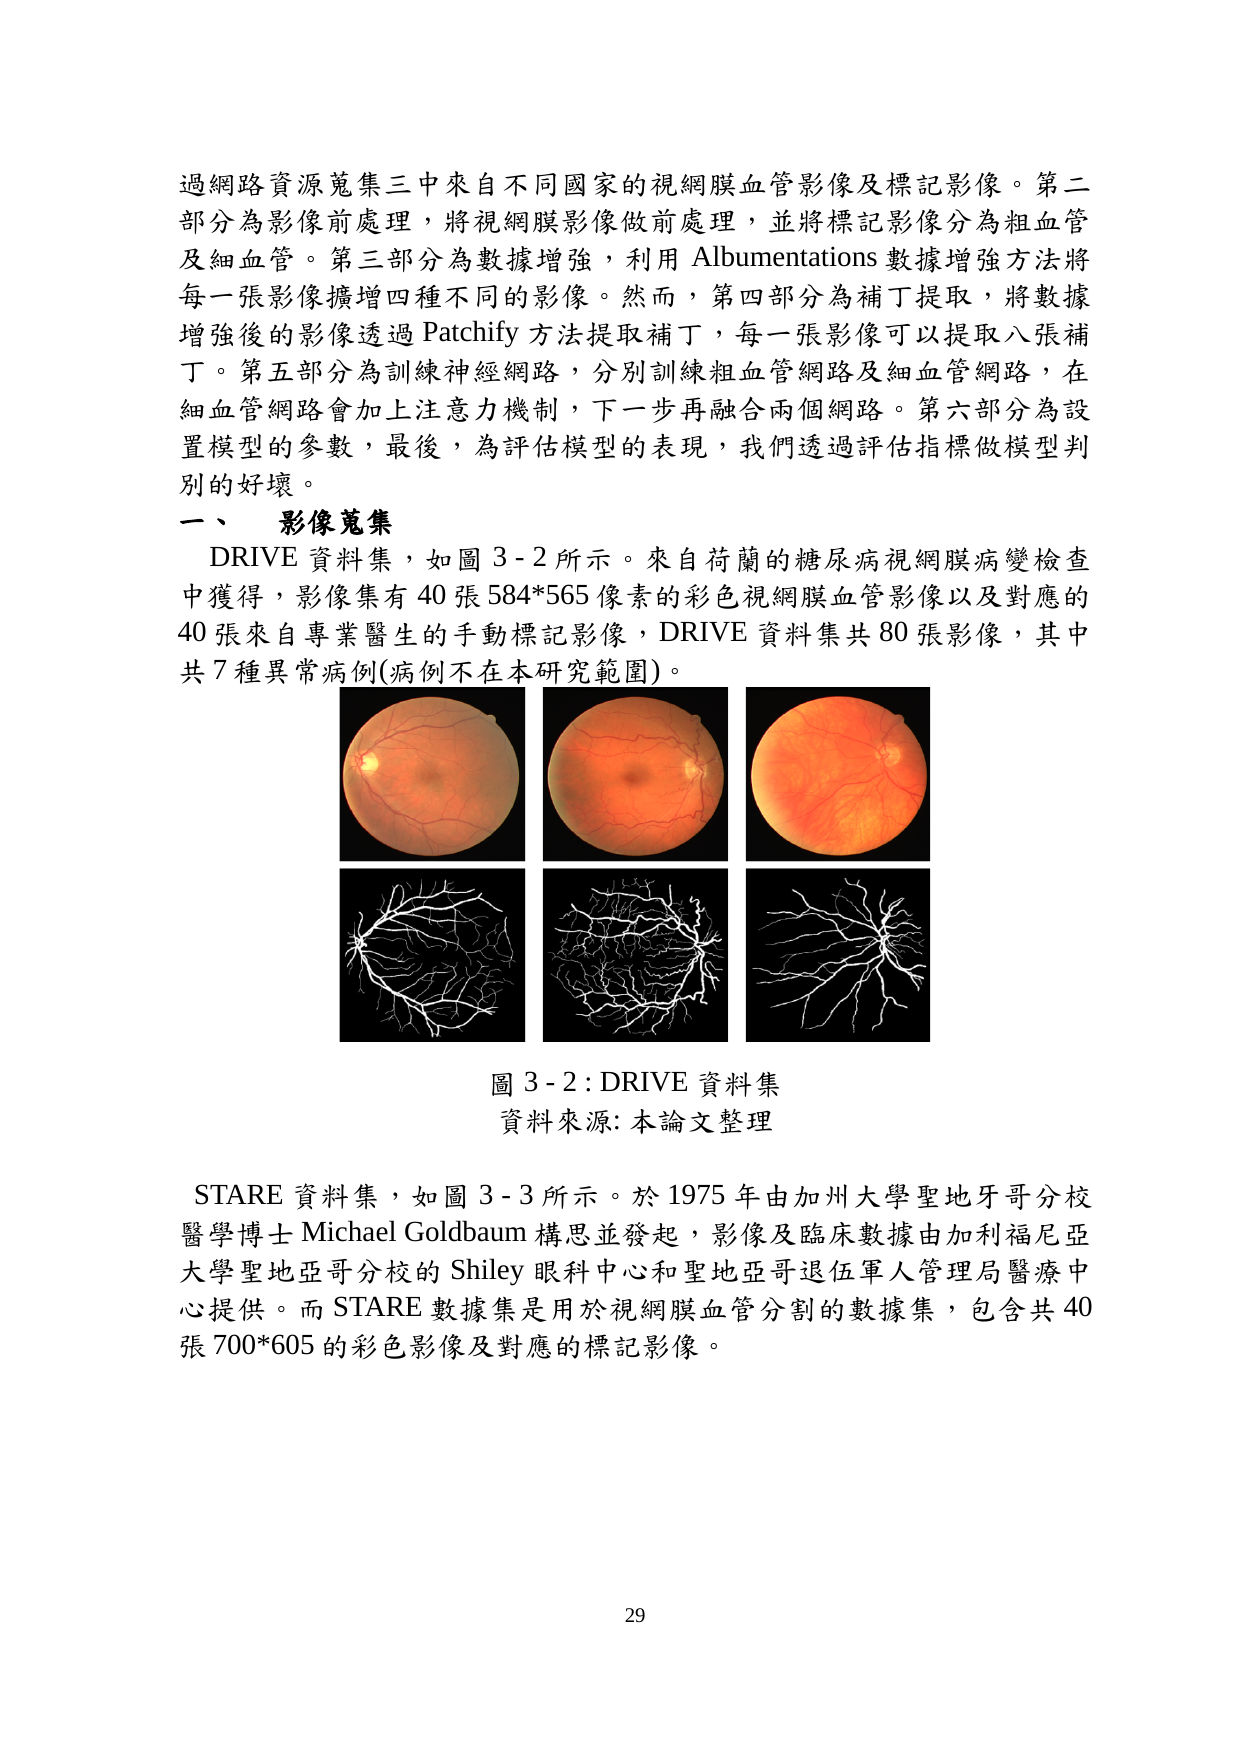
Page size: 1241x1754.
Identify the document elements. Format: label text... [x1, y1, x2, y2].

picture [339, 687, 930, 1042]
text 資料來源: 本論文整理 [177, 1100, 1092, 1138]
text STARE資料集，如圖 3 - 3所示。於1975年由加州大學聖地牙哥分校醫學博士Michael Goldbaum構思並發起，影像及臨床數據由加利福尼亞大學聖地亞哥分校的 Shiley 眼科中心和聖地亞哥退伍軍人管理局醫療中心提供。而STARE數據集是用於視網膜血管分割的數據集，包含共40張700*605的彩色影像及對應的標記影像。 [177, 1175, 1092, 1363]
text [177, 163, 1092, 500]
list 影像蒐集 [177, 500, 1092, 538]
text DRIVE資料集，如圖 3 - 2所示。來自荷蘭的糖尿病視網膜病變檢查中獲得，影像集有40張584*565像素的彩色視網膜血管影像以及對應的40張來自專業醫生的手動標記影像，DRIVE資料集共80張影像，其中共7種異常病例(病例不在本研究範圍)。 [177, 538, 1092, 688]
text 圖 3 - 2 : DRIVE資料集 [177, 1063, 1092, 1100]
